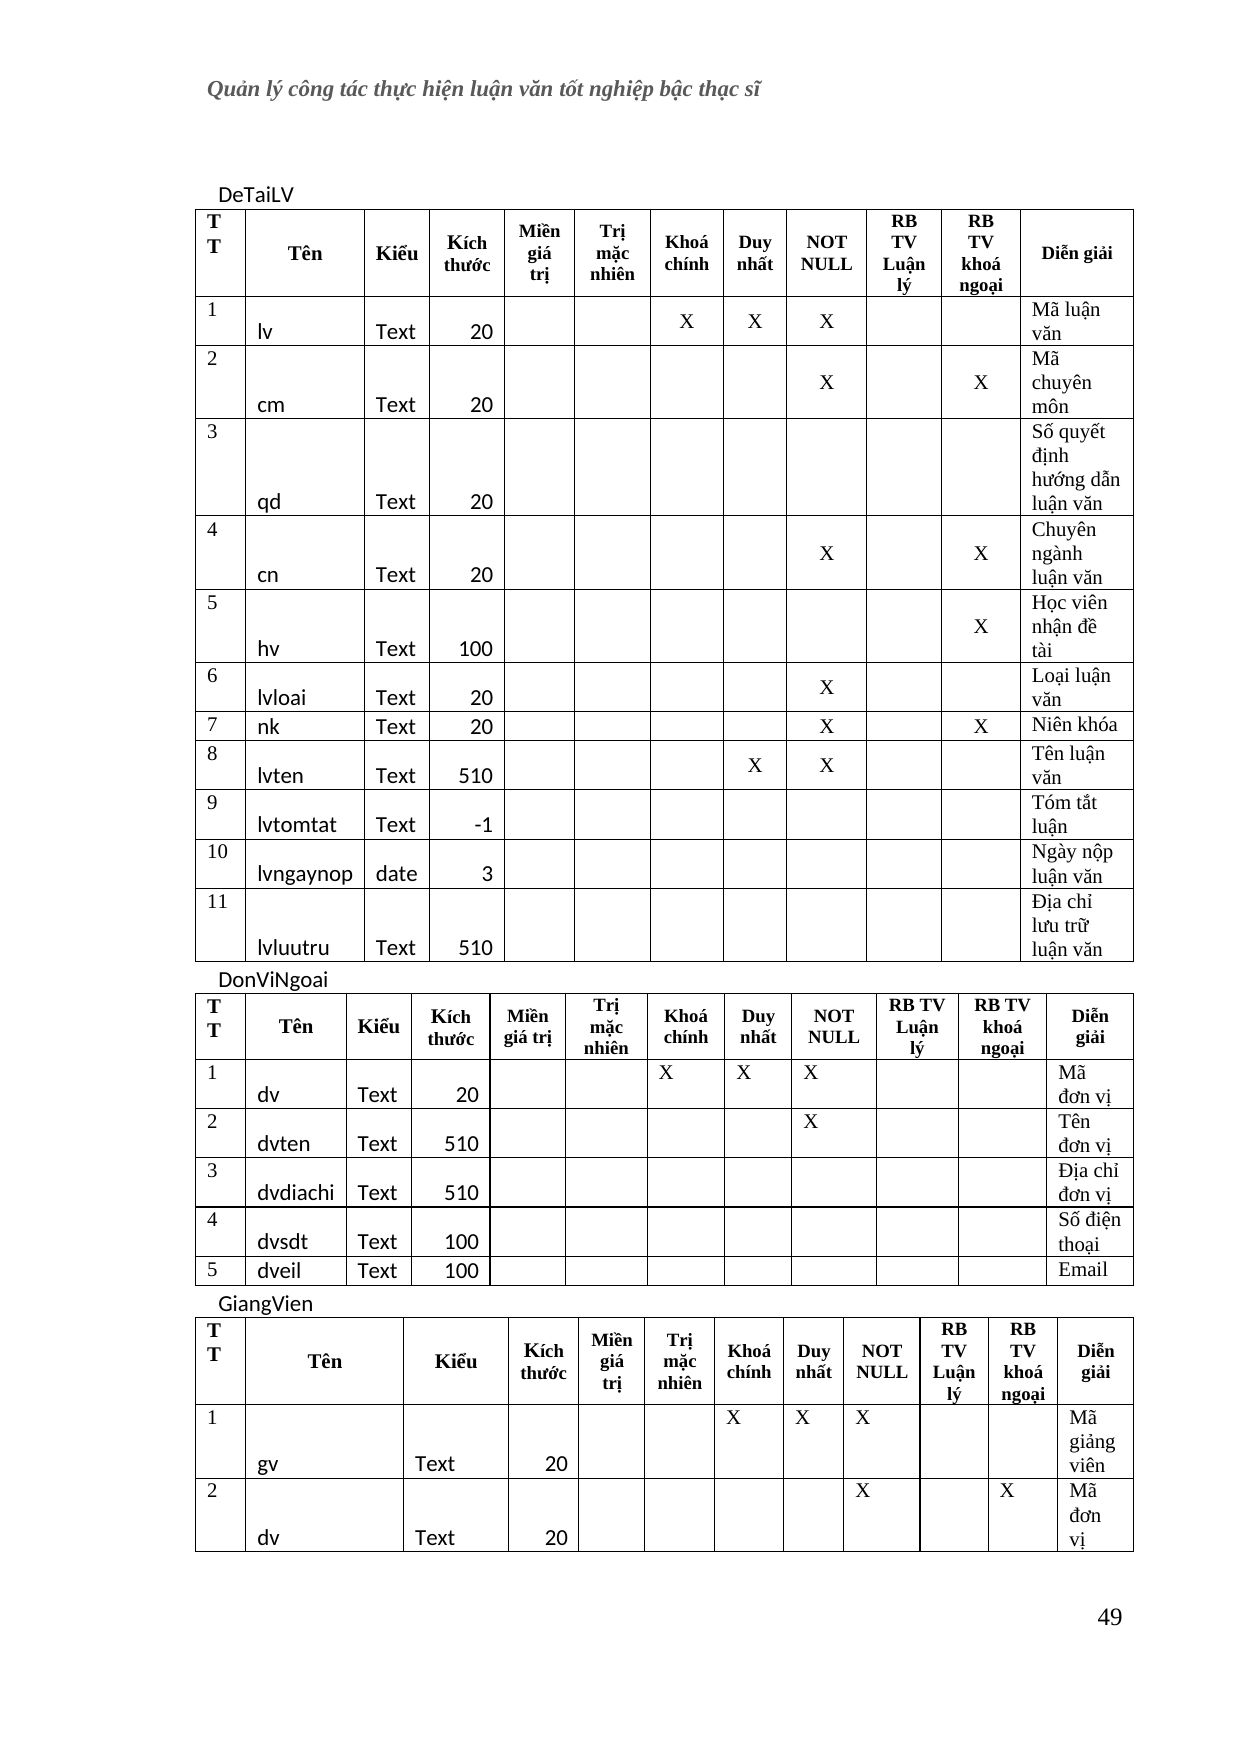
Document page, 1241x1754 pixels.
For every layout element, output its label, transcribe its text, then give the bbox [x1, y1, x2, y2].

table_cell lvten [246, 741, 364, 789]
table_cell 5 [196, 590, 245, 662]
table_cell Chuyên ngành luận văn [1021, 516, 1133, 589]
table_cell 510 [430, 741, 504, 789]
table_cell lvngaynop [246, 840, 364, 888]
table_cell Text [347, 1158, 411, 1206]
table_cell 510 [412, 1109, 489, 1157]
table_cell dvdiachi [246, 1158, 346, 1206]
table_cell X [651, 297, 723, 345]
table_header Kích thước [412, 994, 489, 1059]
table_cell [648, 1208, 724, 1256]
table_header Khoá chính [648, 994, 724, 1059]
table_cell X [787, 297, 866, 345]
table_cell [645, 1405, 714, 1477]
table_cell [575, 889, 650, 961]
table_cell Text [365, 741, 429, 789]
table_cell [725, 1208, 791, 1256]
table_cell cn [246, 516, 364, 589]
table_cell [575, 663, 650, 711]
table_cell X [844, 1479, 919, 1551]
table_cell Mã đơn vị [1058, 1479, 1133, 1551]
table_header Trị mặc nhiên [566, 994, 647, 1059]
table_header RB TV Luận lý [921, 1318, 988, 1404]
table_cell X [792, 1060, 876, 1108]
table_cell X [787, 741, 866, 789]
table_cell [921, 1405, 988, 1477]
table_cell cm [246, 346, 364, 418]
table_header Diễn giải [1058, 1318, 1133, 1404]
table_cell [579, 1405, 644, 1477]
table_cell [942, 840, 1020, 888]
table_cell [651, 663, 723, 711]
table_cell [787, 840, 866, 888]
table_cell [575, 790, 650, 838]
table_cell Text [365, 346, 429, 418]
table_header TT [196, 994, 245, 1059]
table_cell Text [347, 1208, 411, 1256]
table_cell X [725, 1060, 791, 1108]
table_header Kiểu [404, 1318, 508, 1404]
table_cell Email [1047, 1257, 1133, 1284]
table_cell 100 [430, 590, 504, 662]
table_cell [645, 1479, 714, 1551]
table_cell [575, 516, 650, 589]
table_cell X [787, 516, 866, 589]
table_header Kiểu [365, 210, 429, 296]
table_cell [877, 1060, 958, 1108]
table_cell 20 [430, 419, 504, 515]
table_header Miền giá trị [579, 1318, 644, 1404]
table_cell [651, 590, 723, 662]
table_cell [867, 712, 941, 740]
table_cell 1 [196, 1405, 245, 1477]
table_cell [651, 790, 723, 838]
table_cell [959, 1257, 1046, 1284]
table_header Tên [246, 1318, 403, 1404]
table_cell 6 [196, 663, 245, 711]
table_cell [867, 346, 941, 418]
table_cell Text [365, 663, 429, 711]
table_cell [505, 516, 574, 589]
table_cell [921, 1479, 988, 1551]
table_cell 3 [196, 1158, 245, 1206]
table_cell 10 [196, 840, 245, 888]
table_cell [867, 840, 941, 888]
table_cell [724, 840, 786, 888]
table_cell Số điện thoại [1047, 1208, 1133, 1256]
table_cell [787, 889, 866, 961]
table_cell X [792, 1109, 876, 1157]
table_cell X [715, 1405, 783, 1477]
table_cell Mã luận văn [1021, 297, 1133, 345]
table_cell Text [365, 790, 429, 838]
table_cell 1 [196, 297, 245, 345]
table_cell [959, 1109, 1046, 1157]
table_header DonViNgoai [207, 962, 369, 993]
table_cell 7 [196, 712, 245, 740]
table_cell 20 [430, 516, 504, 589]
table_cell [575, 419, 650, 515]
table_cell [505, 840, 574, 888]
table_header Diễn giải [1047, 994, 1133, 1059]
table_cell [942, 889, 1020, 961]
table_cell [566, 1208, 647, 1256]
table_cell [787, 419, 866, 515]
table_cell Địa chỉ đơn vị [1047, 1158, 1133, 1206]
table_cell [942, 790, 1020, 838]
table_cell Địa chỉ lưu trữ luận văn [1021, 889, 1133, 961]
table_header Tên [246, 210, 364, 296]
table_cell Mã chuyên môn [1021, 346, 1133, 418]
table_cell [724, 346, 786, 418]
table_cell X [942, 346, 1020, 418]
table_cell [792, 1257, 876, 1284]
table_cell [505, 790, 574, 838]
table_cell [651, 346, 723, 418]
table_cell Tên đơn vị [1047, 1109, 1133, 1157]
table_header RB TV Luận lý [867, 210, 941, 296]
table_cell 20 [430, 712, 504, 740]
table_cell [942, 741, 1020, 789]
table_header Kiểu [347, 994, 411, 1059]
table_header Khoá chính [651, 210, 723, 296]
table_cell qd [246, 419, 364, 515]
table_cell 5 [196, 1257, 245, 1284]
table_header Miền giá trị [491, 994, 565, 1059]
table_cell [867, 516, 941, 589]
table_cell [651, 741, 723, 789]
table_cell Text [365, 712, 429, 740]
table_cell [575, 741, 650, 789]
table_cell 1 [196, 1060, 245, 1108]
table_cell dv [246, 1479, 403, 1551]
table_cell [491, 1109, 565, 1157]
table_cell lvtomtat [246, 790, 364, 838]
table_cell [505, 741, 574, 789]
table_cell 20 [509, 1479, 578, 1551]
table_cell date [365, 840, 429, 888]
table_cell X [942, 516, 1020, 589]
table_cell 510 [412, 1158, 489, 1206]
table_cell [505, 346, 574, 418]
table_cell [877, 1208, 958, 1256]
table_cell [724, 790, 786, 838]
table_cell [648, 1158, 724, 1206]
table_cell 11 [196, 889, 245, 961]
table_cell -1 [430, 790, 504, 838]
table_header DeTaiLV [207, 177, 369, 208]
table_cell hv [246, 590, 364, 662]
table_header Diễn giải [1021, 210, 1133, 296]
table_cell X [724, 297, 786, 345]
table_cell Text [347, 1109, 411, 1157]
table_header NOT NULL [844, 1318, 919, 1404]
table_cell X [724, 741, 786, 789]
table_cell [505, 297, 574, 345]
table_cell 100 [412, 1208, 489, 1256]
table_cell [505, 889, 574, 961]
table_cell 20 [430, 297, 504, 345]
table_header Trị mặc nhiên [575, 210, 650, 296]
table_cell X [844, 1405, 919, 1477]
table_cell 20 [509, 1405, 578, 1477]
table_cell Text [347, 1060, 411, 1108]
table_cell [725, 1257, 791, 1284]
table_cell [651, 840, 723, 888]
table_cell X [942, 712, 1020, 740]
table_cell Số quyết định hướng dẫn luận văn [1021, 419, 1133, 515]
table_cell 20 [430, 663, 504, 711]
table_cell Tóm tắt luận [1021, 790, 1133, 838]
table_cell 4 [196, 516, 245, 589]
table_cell [867, 590, 941, 662]
table_cell [725, 1109, 791, 1157]
table_cell [942, 419, 1020, 515]
table_cell Ngày nộp luận văn [1021, 840, 1133, 888]
table_cell [724, 419, 786, 515]
table_cell lvluutru [246, 889, 364, 961]
table_cell Học viên nhận đề tài [1021, 590, 1133, 662]
table_cell [579, 1479, 644, 1551]
table_cell [784, 1479, 843, 1551]
table_cell [648, 1109, 724, 1157]
table_cell 3 [430, 840, 504, 888]
table_cell Text [404, 1405, 508, 1477]
table_cell dv [246, 1060, 346, 1108]
table_cell [959, 1060, 1046, 1108]
table_header NOT NULL [792, 994, 876, 1059]
table_cell Mã đơn vị [1047, 1060, 1133, 1108]
table_cell X [787, 346, 866, 418]
table_cell dvten [246, 1109, 346, 1157]
table_cell [651, 889, 723, 961]
table_header Tên [246, 994, 346, 1059]
table_cell [575, 590, 650, 662]
table_cell [575, 840, 650, 888]
table_header RB TV khoá ngoại [959, 994, 1046, 1059]
table_cell lv [246, 297, 364, 345]
table_cell 2 [196, 1109, 245, 1157]
table_cell X [784, 1405, 843, 1477]
table_cell [566, 1109, 647, 1157]
table_cell Text [404, 1479, 508, 1551]
table_header Khoá chính [715, 1318, 783, 1404]
table_header Trị mặc nhiên [645, 1318, 714, 1404]
table_cell [648, 1257, 724, 1284]
table_cell 510 [430, 889, 504, 961]
table_header Miền giá trị [505, 210, 574, 296]
table_cell Mã giảng viên [1058, 1405, 1133, 1477]
table_cell [877, 1257, 958, 1284]
table_header NOT NULL [787, 210, 866, 296]
table_header Kích thước [430, 210, 504, 296]
table_cell 4 [196, 1208, 245, 1256]
table_cell [491, 1208, 565, 1256]
table_cell [566, 1158, 647, 1206]
table_cell 100 [412, 1257, 489, 1284]
table_header RB TV khoá ngoại [989, 1318, 1057, 1404]
table_cell [566, 1060, 647, 1108]
table_cell [724, 516, 786, 589]
table_cell [787, 590, 866, 662]
table_cell X [989, 1479, 1057, 1551]
table_cell [575, 346, 650, 418]
table_header Duy nhất [724, 210, 786, 296]
table_cell [877, 1158, 958, 1206]
table_cell X [942, 590, 1020, 662]
table_cell [867, 889, 941, 961]
table_cell [651, 712, 723, 740]
table_cell [575, 297, 650, 345]
table_cell 2 [196, 1479, 245, 1551]
table_cell Text [365, 889, 429, 961]
table_cell [724, 889, 786, 961]
table_cell 2 [196, 346, 245, 418]
table_cell [505, 663, 574, 711]
table_cell [942, 663, 1020, 711]
table_cell 20 [412, 1060, 489, 1108]
table_header Duy nhất [725, 994, 791, 1059]
table_cell [867, 741, 941, 789]
table_cell Text [365, 590, 429, 662]
table_cell lvloai [246, 663, 364, 711]
table_cell gv [246, 1405, 403, 1477]
table_cell [491, 1060, 565, 1108]
table_cell 9 [196, 790, 245, 838]
table_cell [491, 1158, 565, 1206]
table_cell Text [365, 516, 429, 589]
table_cell [651, 516, 723, 589]
table_cell [792, 1208, 876, 1256]
table_header Duy nhất [784, 1318, 843, 1404]
table_cell [575, 712, 650, 740]
table_cell [566, 1257, 647, 1284]
table_cell [792, 1158, 876, 1206]
table_cell [959, 1158, 1046, 1206]
table_cell [867, 297, 941, 345]
table_cell X [648, 1060, 724, 1108]
table_header RB TV Luận lý [877, 994, 958, 1059]
table_header RB TV khoá ngoại [942, 210, 1020, 296]
table_header TT [196, 210, 245, 296]
table_cell [867, 790, 941, 838]
table_cell [724, 712, 786, 740]
table_header TT [196, 1318, 245, 1404]
table_cell [959, 1208, 1046, 1256]
table_cell 20 [430, 346, 504, 418]
table_cell Text [365, 419, 429, 515]
table_cell dveil [246, 1257, 346, 1284]
table_cell [867, 419, 941, 515]
table_cell [867, 663, 941, 711]
table_header GiangVien [207, 1286, 369, 1317]
table_cell [651, 419, 723, 515]
table_cell [724, 663, 786, 711]
table_cell [942, 297, 1020, 345]
table_cell X [787, 712, 866, 740]
table_header Kích thước [509, 1318, 578, 1404]
table_cell Tên luận văn [1021, 741, 1133, 789]
table_cell 3 [196, 419, 245, 515]
table_cell [989, 1405, 1057, 1477]
table_cell Text [347, 1257, 411, 1284]
table_cell [505, 419, 574, 515]
table_cell dvsdt [246, 1208, 346, 1256]
table_cell nk [246, 712, 364, 740]
table_cell [725, 1158, 791, 1206]
table_cell [877, 1109, 958, 1157]
table_cell [787, 790, 866, 838]
table_cell [724, 590, 786, 662]
table_cell X [787, 663, 866, 711]
table_cell Loại luận văn [1021, 663, 1133, 711]
table_cell [491, 1257, 565, 1284]
table_cell [505, 712, 574, 740]
table_cell Niên khóa [1021, 712, 1133, 740]
table_cell Text [365, 297, 429, 345]
table_cell [505, 590, 574, 662]
table_cell 8 [196, 741, 245, 789]
table_cell [715, 1479, 783, 1551]
